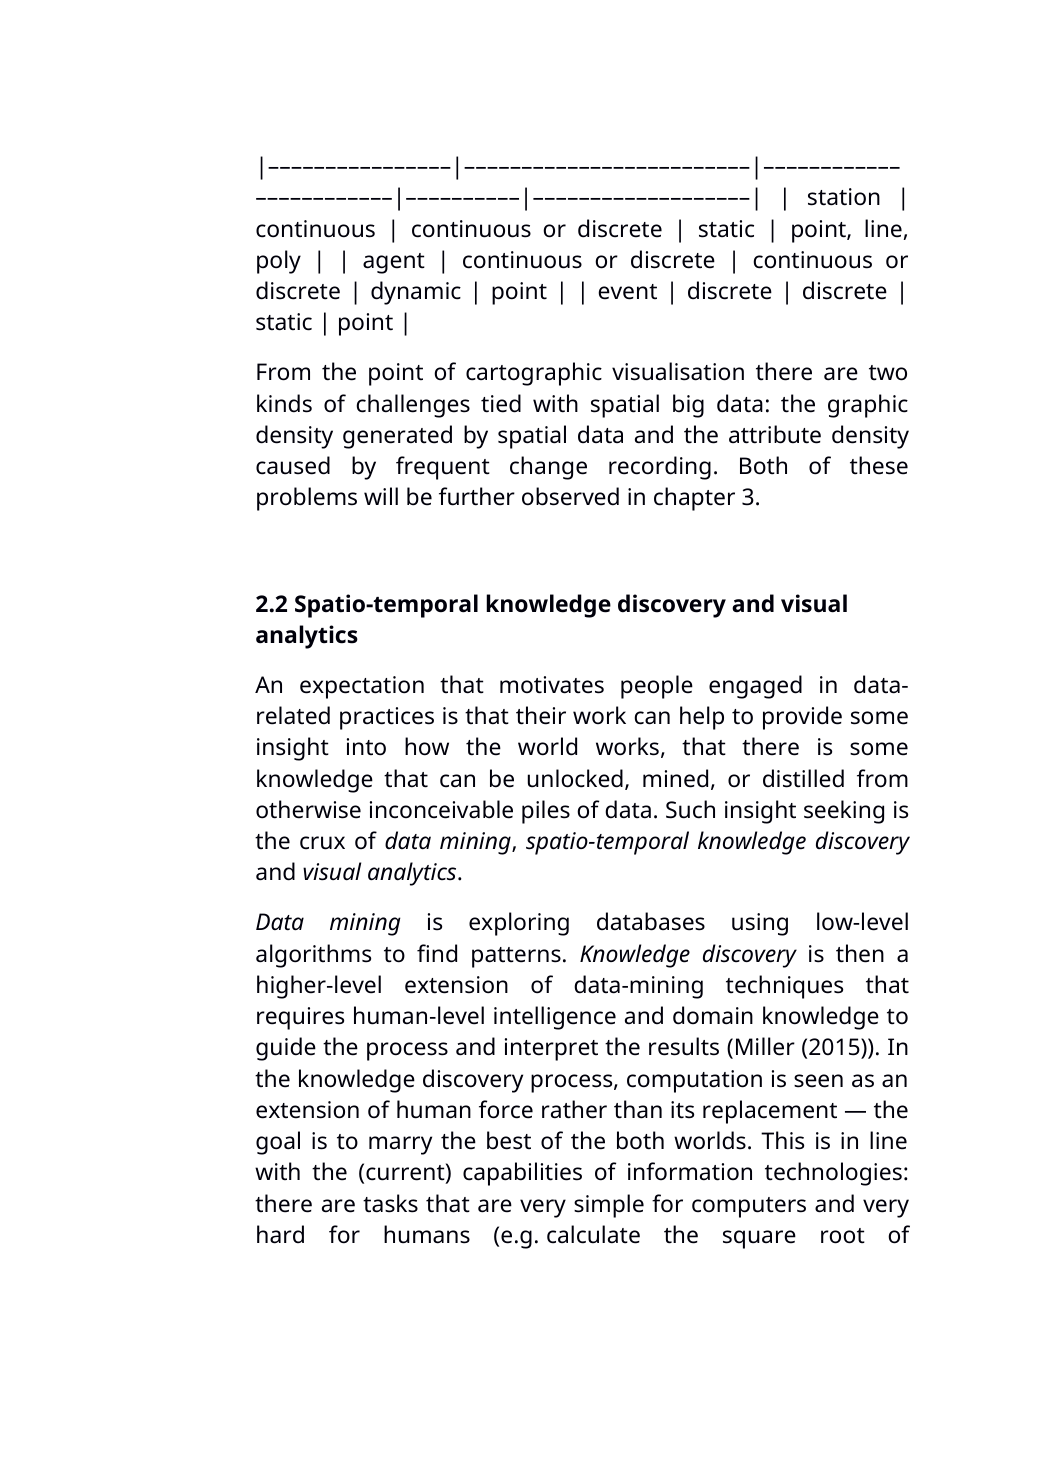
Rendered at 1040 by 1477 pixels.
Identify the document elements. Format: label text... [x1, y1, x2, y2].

text |––––––––––––––––|–––––––––––––––––––––––––|––––––––––––––––––––––––|––––––––––|–––––––––––––––––––| | station | continuous | continuous or discrete | static | point, line, poly | | agent | continuous or discrete | continuous or discrete | dynamic | point | | event | discrete | discrete | static | point | [255, 150, 910, 337]
text From the point of cartographic visualisation there are two kinds of challenges tied with spatial big data: the graphic density generated by spatial data and the attribute density caused by frequent change recording. Both of these problems will be further observed in chapter 3. [255, 356, 910, 512]
subtitle 2.2 Spatio-temporal knowledge discovery and visual analytics [255, 587, 910, 650]
text An expectation that motivates people engaged in data-related practices is that their work can help to provide some insight into how the world works, that there is some knowledge that can be unlocked, mined, or distilled from otherwise inconceivable piles of data. Such insight seeking is the crux of data mining, spatio-temporal knowledge discovery and visual analytics. [255, 669, 910, 887]
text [255, 906, 910, 1250]
